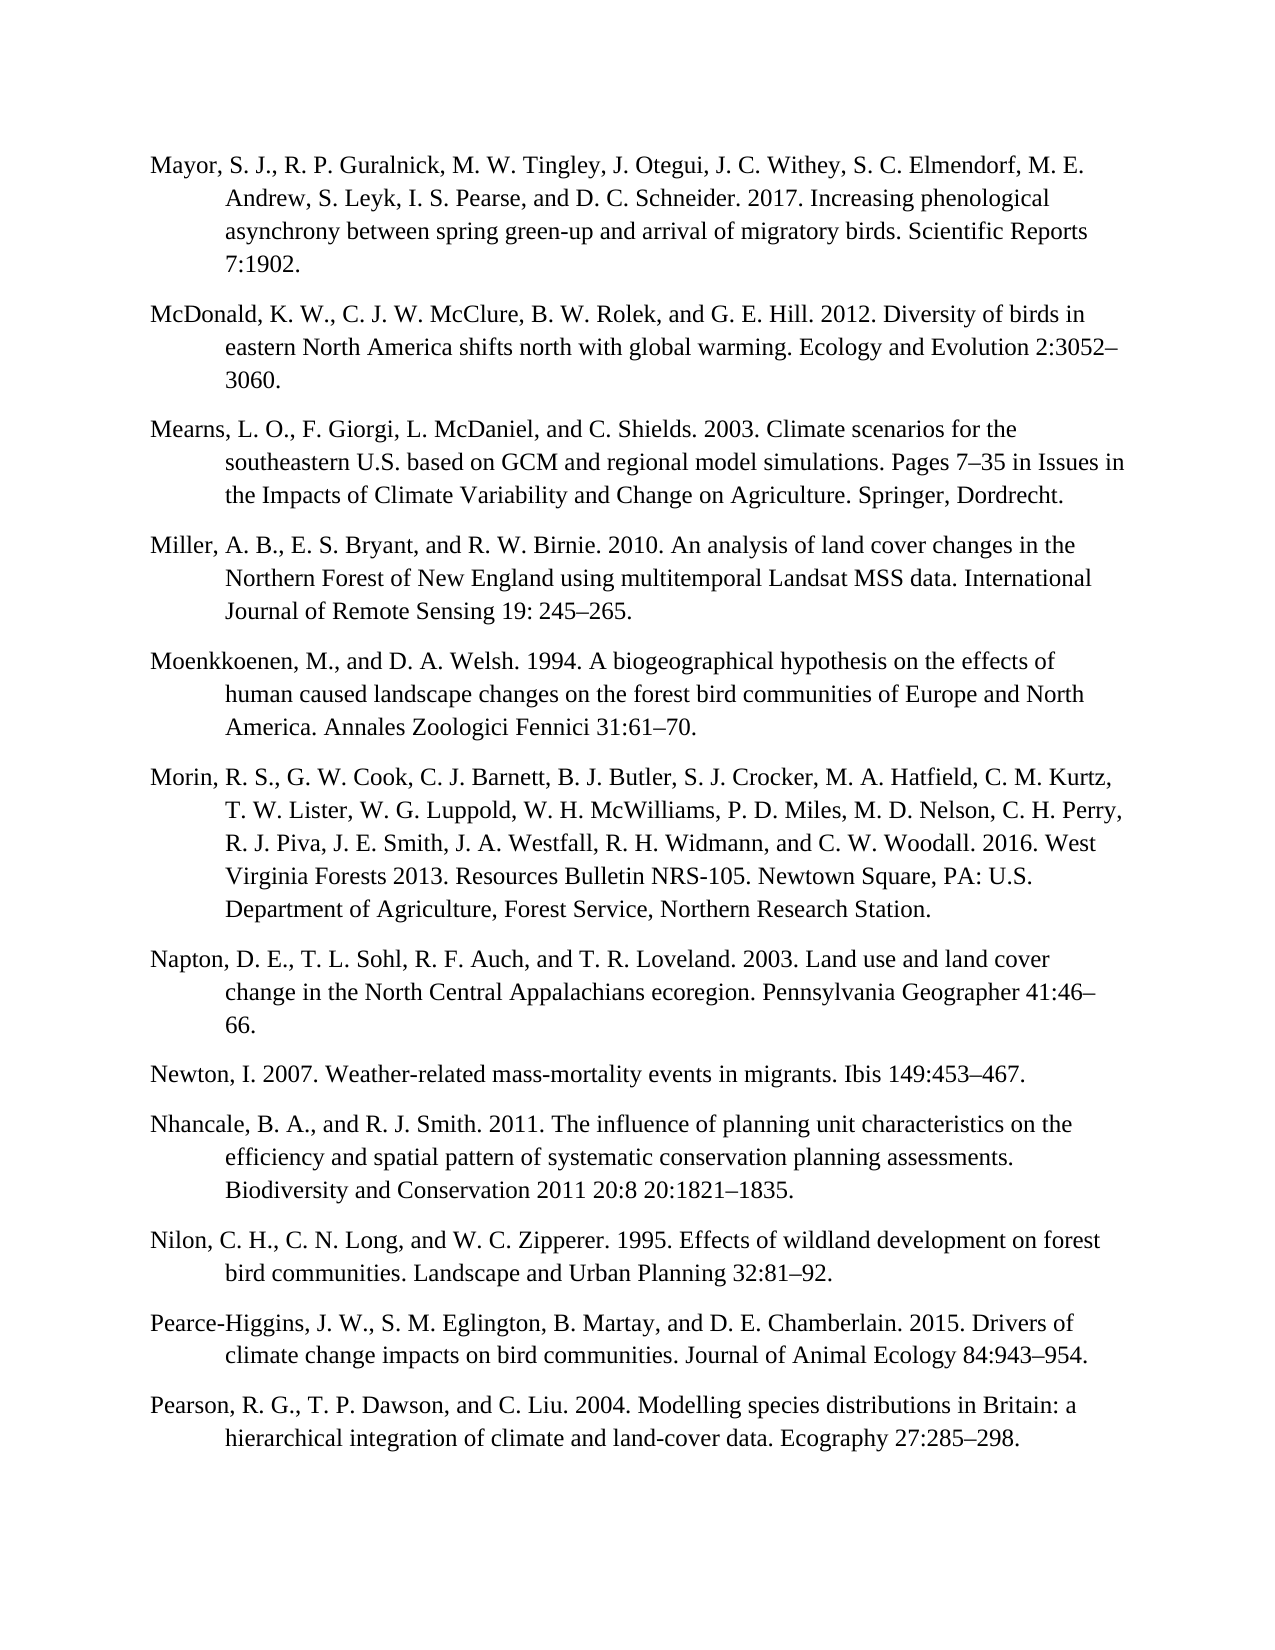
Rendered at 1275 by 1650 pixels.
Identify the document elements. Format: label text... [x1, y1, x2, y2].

text Nhancale, B. A., and R. J. Smith. 2011. The influence of planning unit characteristics on the efficiency and spatial pattern of systematic conservation planning assessments. Biodiversity and Conservation 2011 20:8 20:1821–1835. [150, 1109, 1125, 1204]
text Napton, D. E., T. L. Sohl, R. F. Auch, and T. R. Loveland. 2003. Land use and land cover change in the North Central Appalachians ecoregion. Pennsylvania Geographer 41:46–66. [150, 944, 1125, 1038]
text Mearns, L. O., F. Giorgi, L. McDaniel, and C. Shields. 2003. Climate scenarios for the southeastern U.S. based on GCM and regional model simulations. Pages 7–35 in Issues in the Impacts of Climate Variability and Change on Agriculture. Springer, Dordrecht. [150, 414, 1125, 509]
text Pearson, R. G., T. P. Dawson, and C. Liu. 2004. Modelling species distributions in Britain: a hierarchical integration of climate and land-cover data. Ecography 27:285–298. [150, 1390, 1125, 1452]
text Moenkkoenen, M., and D. A. Welsh. 1994. A biogeographical hypothesis on the effects of human caused landscape changes on the forest bird communities of Europe and North America. Annales Zoologici Fennici 31:61–70. [150, 646, 1125, 741]
text Morin, R. S., G. W. Cook, C. J. Barnett, B. J. Butler, S. J. Crocker, M. A. Hatfield, C. M. Kurtz, T. W. Lister, W. G. Luppold, W. H. McWilliams, P. D. Miles, M. D. Nelson, C. H. Perry, R. J. Piva, J. E. Smith, J. A. Westfall, R. H. Widmann, and C. W. Woodall. 2016. West Virginia Forests 2013. Resources Bulletin NRS-105. Newtown Square, PA: U.S. Department of Agriculture, Forest Service, Northern Research Station. [150, 762, 1125, 923]
text Newton, I. 2007. Weather-related mass-mortality events in migrants. Ibis 149:453–467. [150, 1059, 1125, 1088]
text Pearce-Higgins, J. W., S. M. Eglington, B. Martay, and D. E. Chamberlain. 2015. Drivers of climate change impacts on bird communities. Journal of Animal Ecology 84:943–954. [150, 1308, 1125, 1369]
text McDonald, K. W., C. J. W. McClure, B. W. Rolek, and G. E. Hill. 2012. Diversity of birds in eastern North America shifts north with global warming. Ecology and Evolution 2:3052–3060. [150, 299, 1125, 393]
text Mayor, S. J., R. P. Guralnick, M. W. Tingley, J. Otegui, J. C. Withey, S. C. Elmendorf, M. E. Andrew, S. Leyk, I. S. Pearse, and D. C. Schneider. 2017. Increasing phenological asynchrony between spring green-up and arrival of migratory birds. Scientific Reports 7:1902. [150, 150, 1125, 278]
text Miller, A. B., E. S. Bryant, and R. W. Birnie. 2010. An analysis of land cover changes in the Northern Forest of New England using multitemporal Landsat MSS data. International Journal of Remote Sensing 19: 245–265. [150, 530, 1125, 625]
text Nilon, C. H., C. N. Long, and W. C. Zipperer. 1995. Effects of wildland development on forest bird communities. Landscape and Urban Planning 32:81–92. [150, 1225, 1125, 1287]
